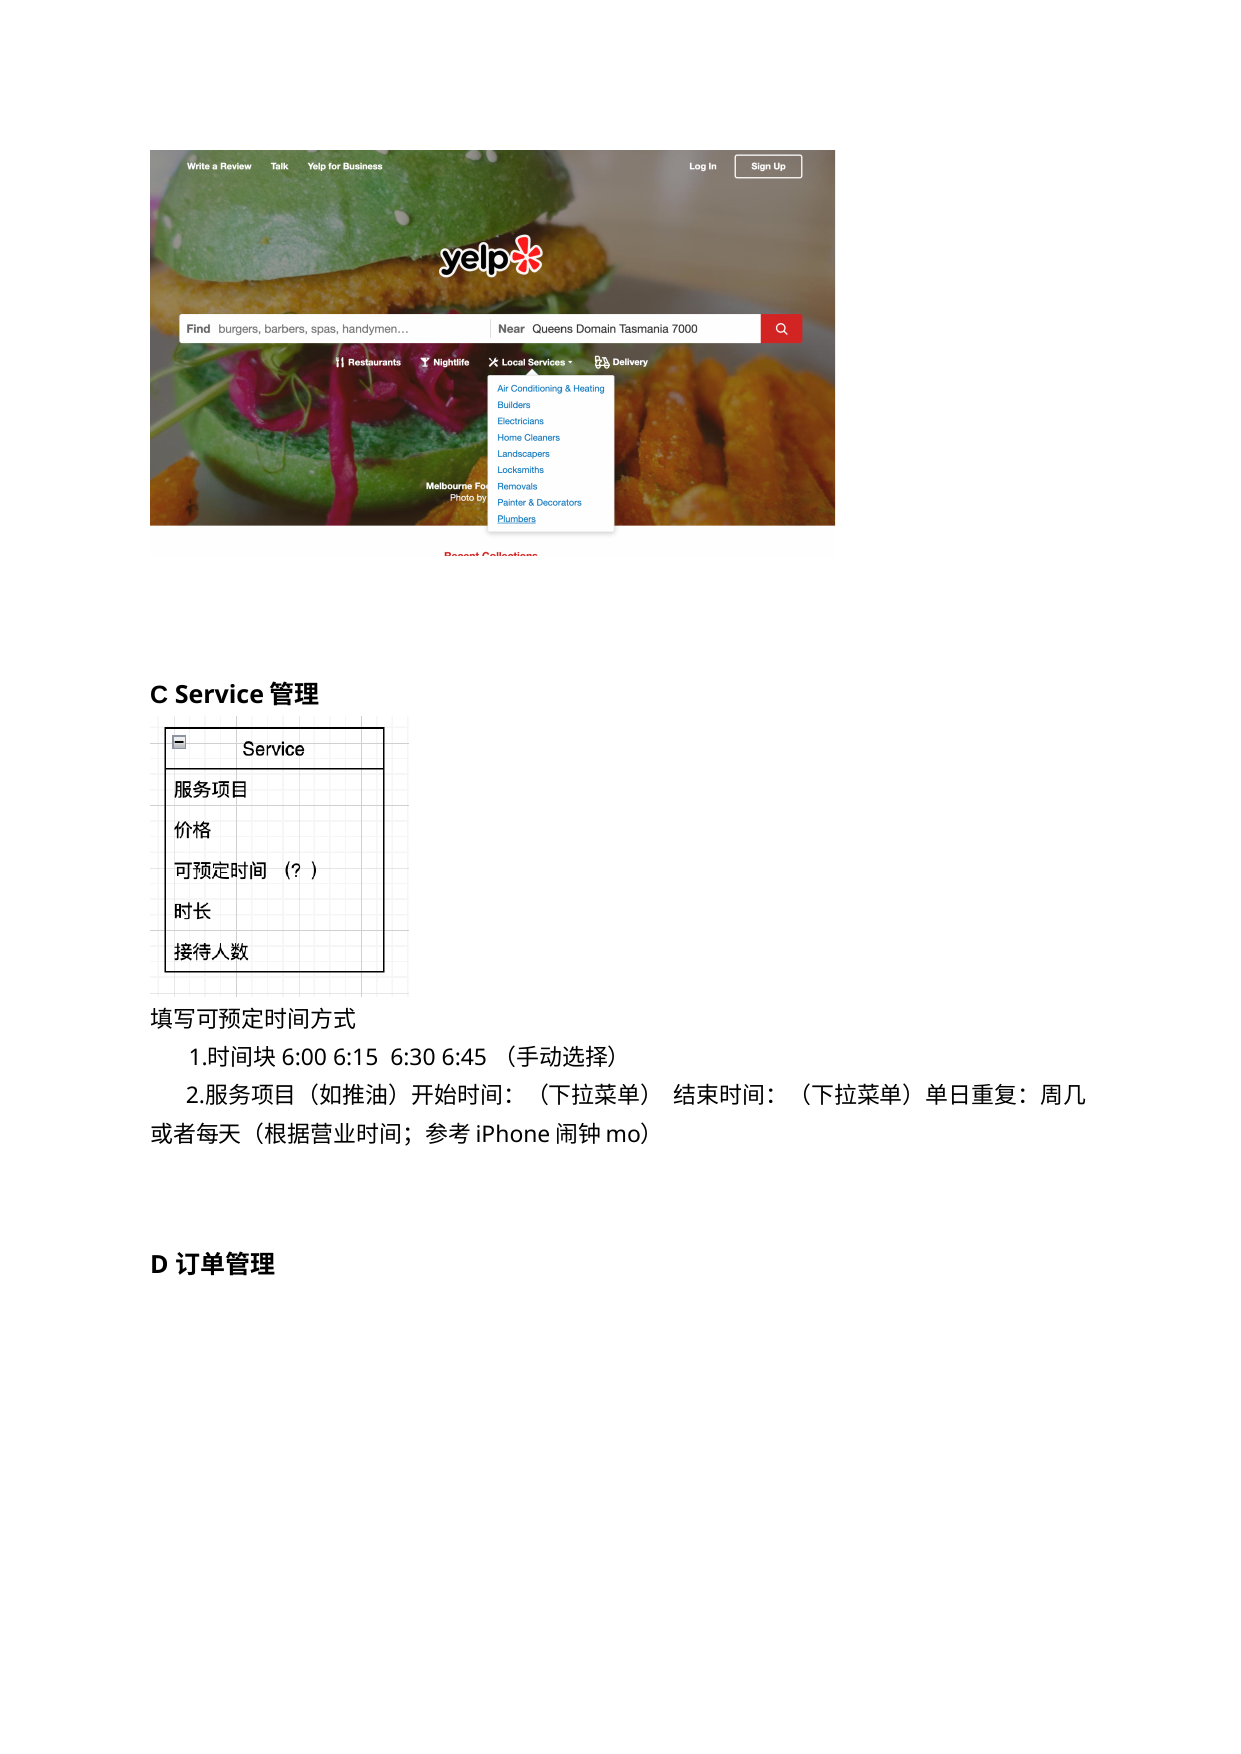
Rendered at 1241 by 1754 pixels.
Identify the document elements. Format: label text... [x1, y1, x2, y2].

text D 订单管理 [150, 1244, 1090, 1281]
picture [150, 716, 409, 997]
text 填写可预定时间方式 [150, 1001, 1090, 1034]
text C Service管理 [150, 674, 1090, 711]
picture [150, 150, 836, 556]
text 2.服务项目（如推油）开始时间：（下拉菜单） 结束时间：（下拉菜单）单日重复：周几或者每天（根据营业时间；参考iPhone闹钟mo） [150, 1077, 1090, 1149]
text 1.时间块 6:00 6:15 6:30 6:45 （手动选择） [150, 1039, 1090, 1072]
